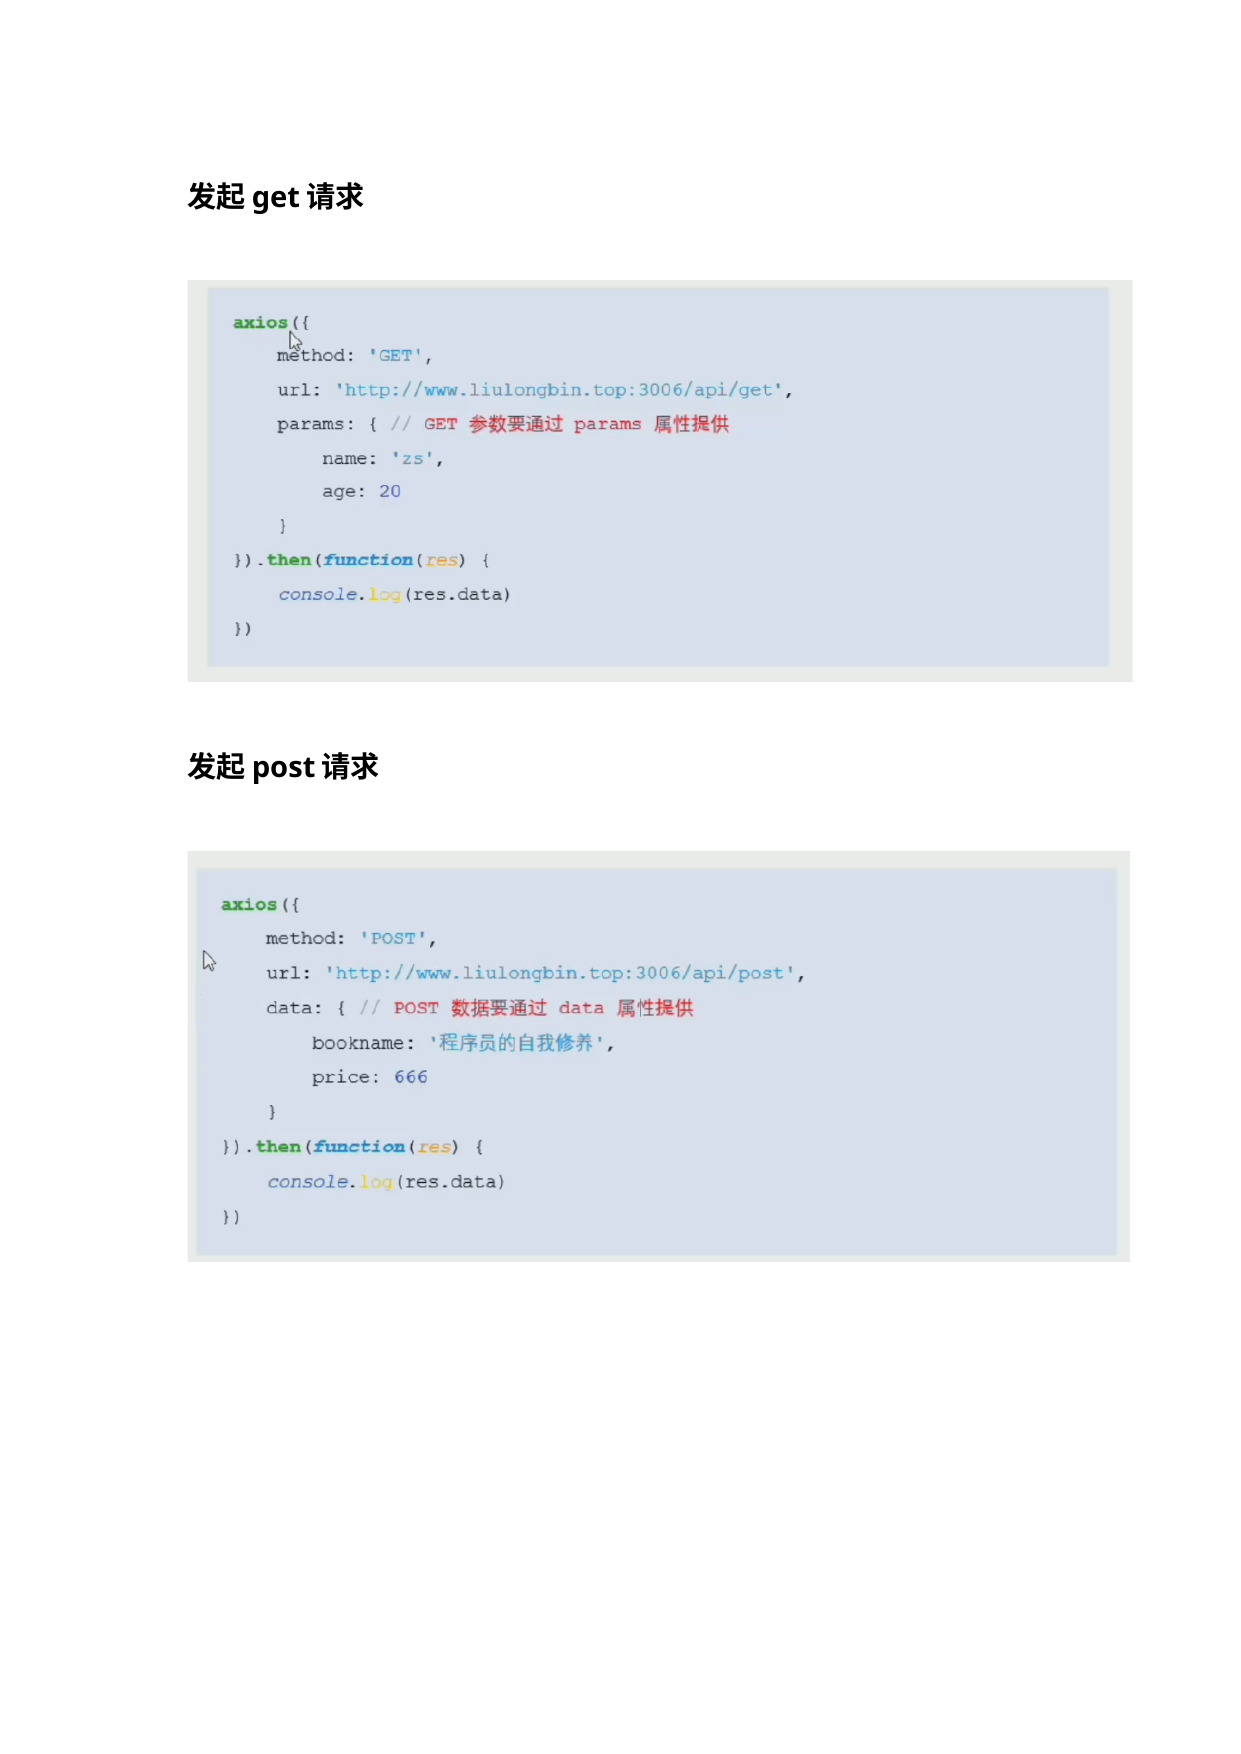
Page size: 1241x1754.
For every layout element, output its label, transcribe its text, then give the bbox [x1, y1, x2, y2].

subtitle 发起post请求 [187, 732, 1053, 797]
subtitle 发起get请求 [187, 162, 1053, 227]
picture [187, 280, 1133, 682]
picture [187, 851, 1130, 1262]
